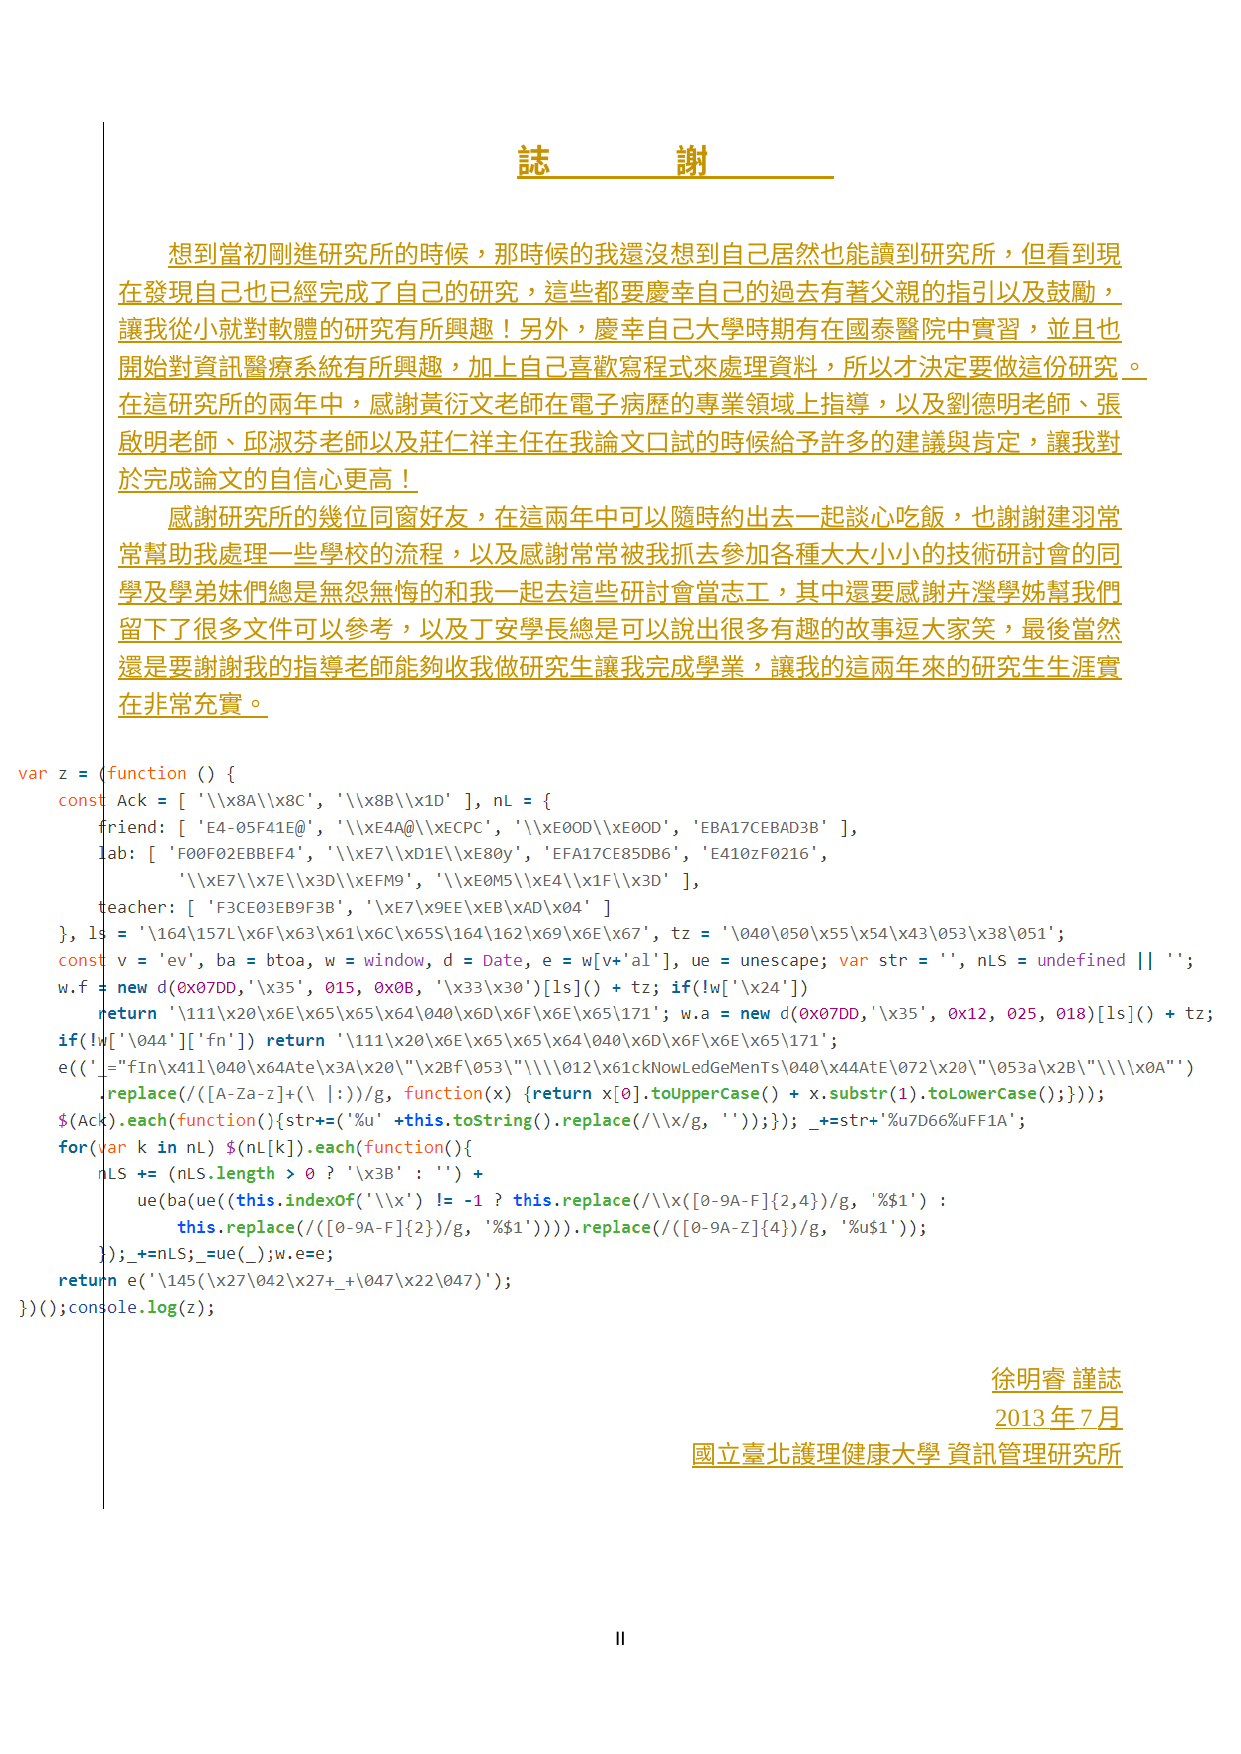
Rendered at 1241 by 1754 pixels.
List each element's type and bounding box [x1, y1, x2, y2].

picture [15, 759, 103, 1321]
picture [104, 759, 1217, 1321]
